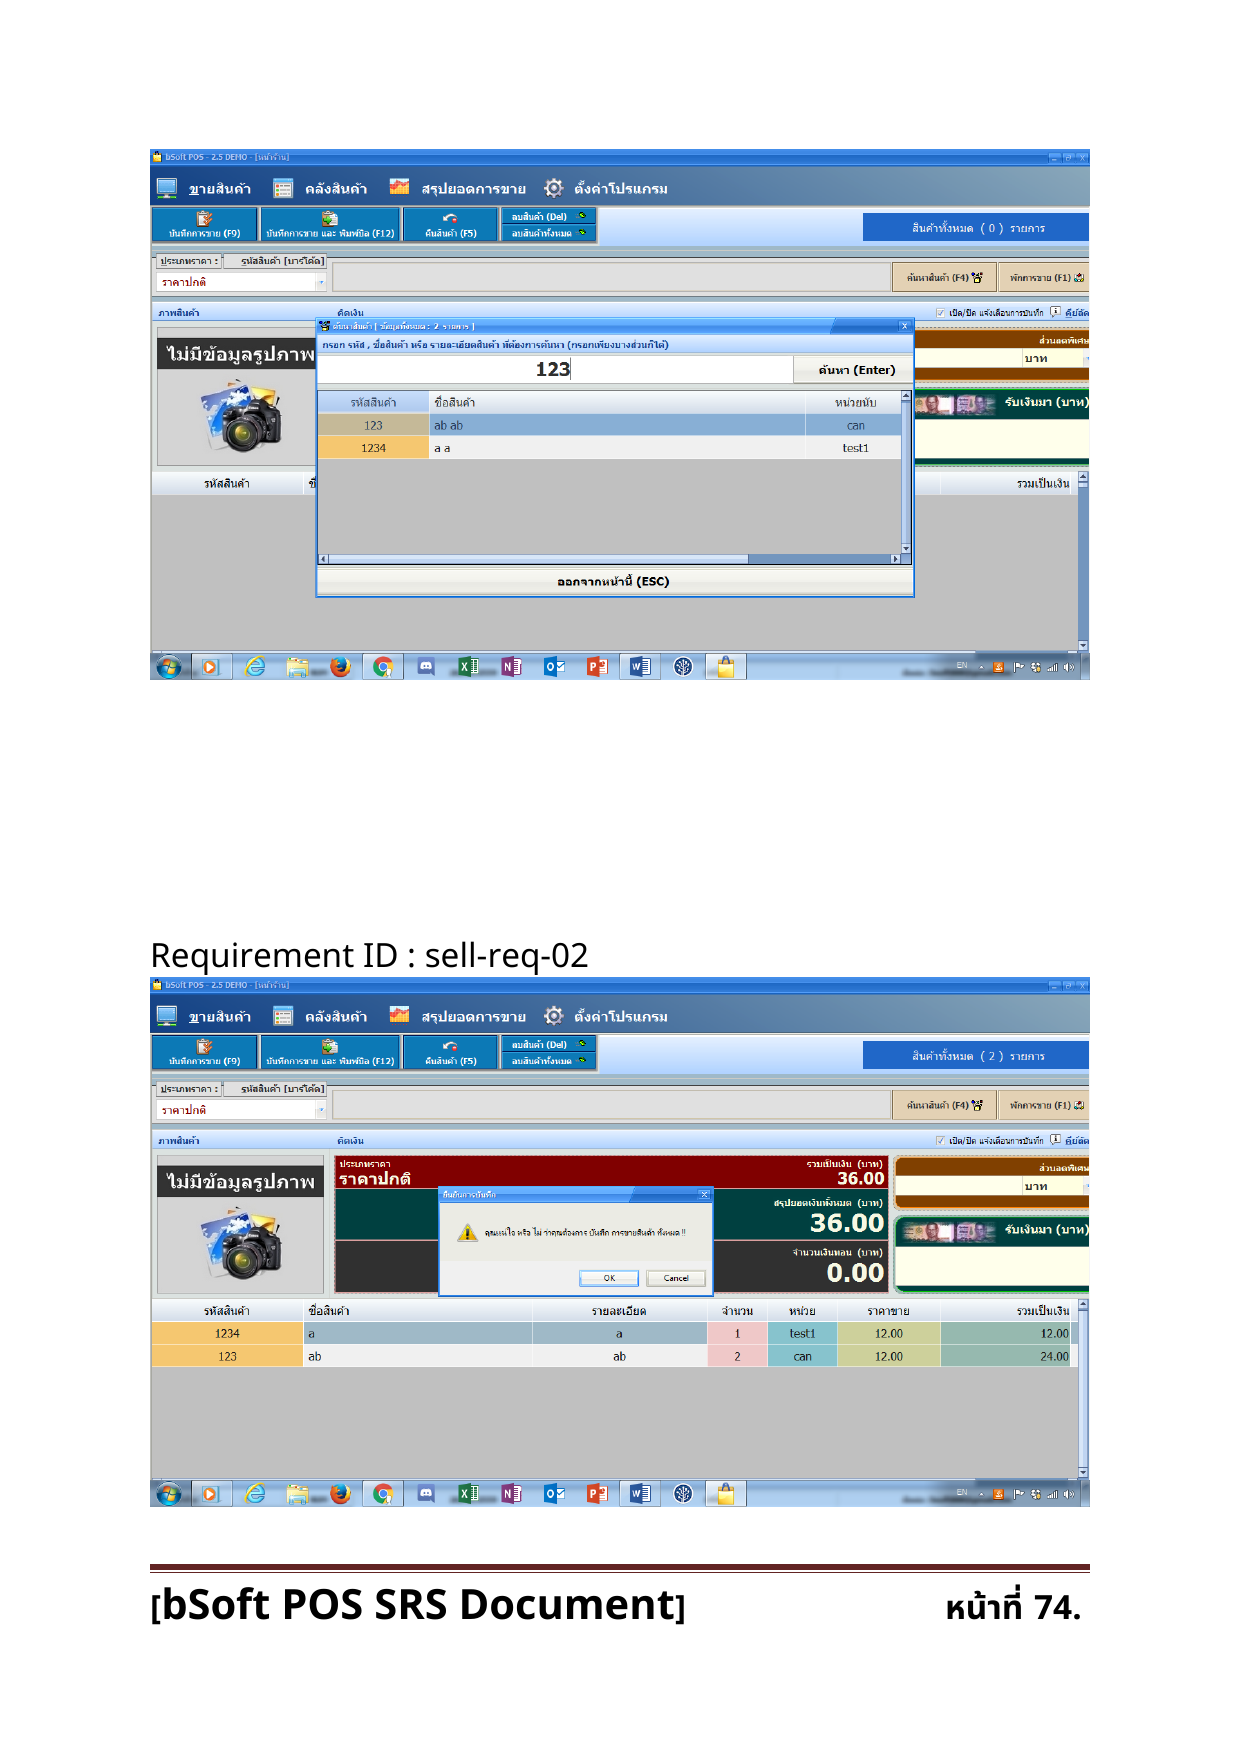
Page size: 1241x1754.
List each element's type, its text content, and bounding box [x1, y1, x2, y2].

picture [150, 149, 1090, 680]
text Requirement ID : sell-req-02 [150, 932, 1090, 977]
picture [150, 977, 1090, 1507]
